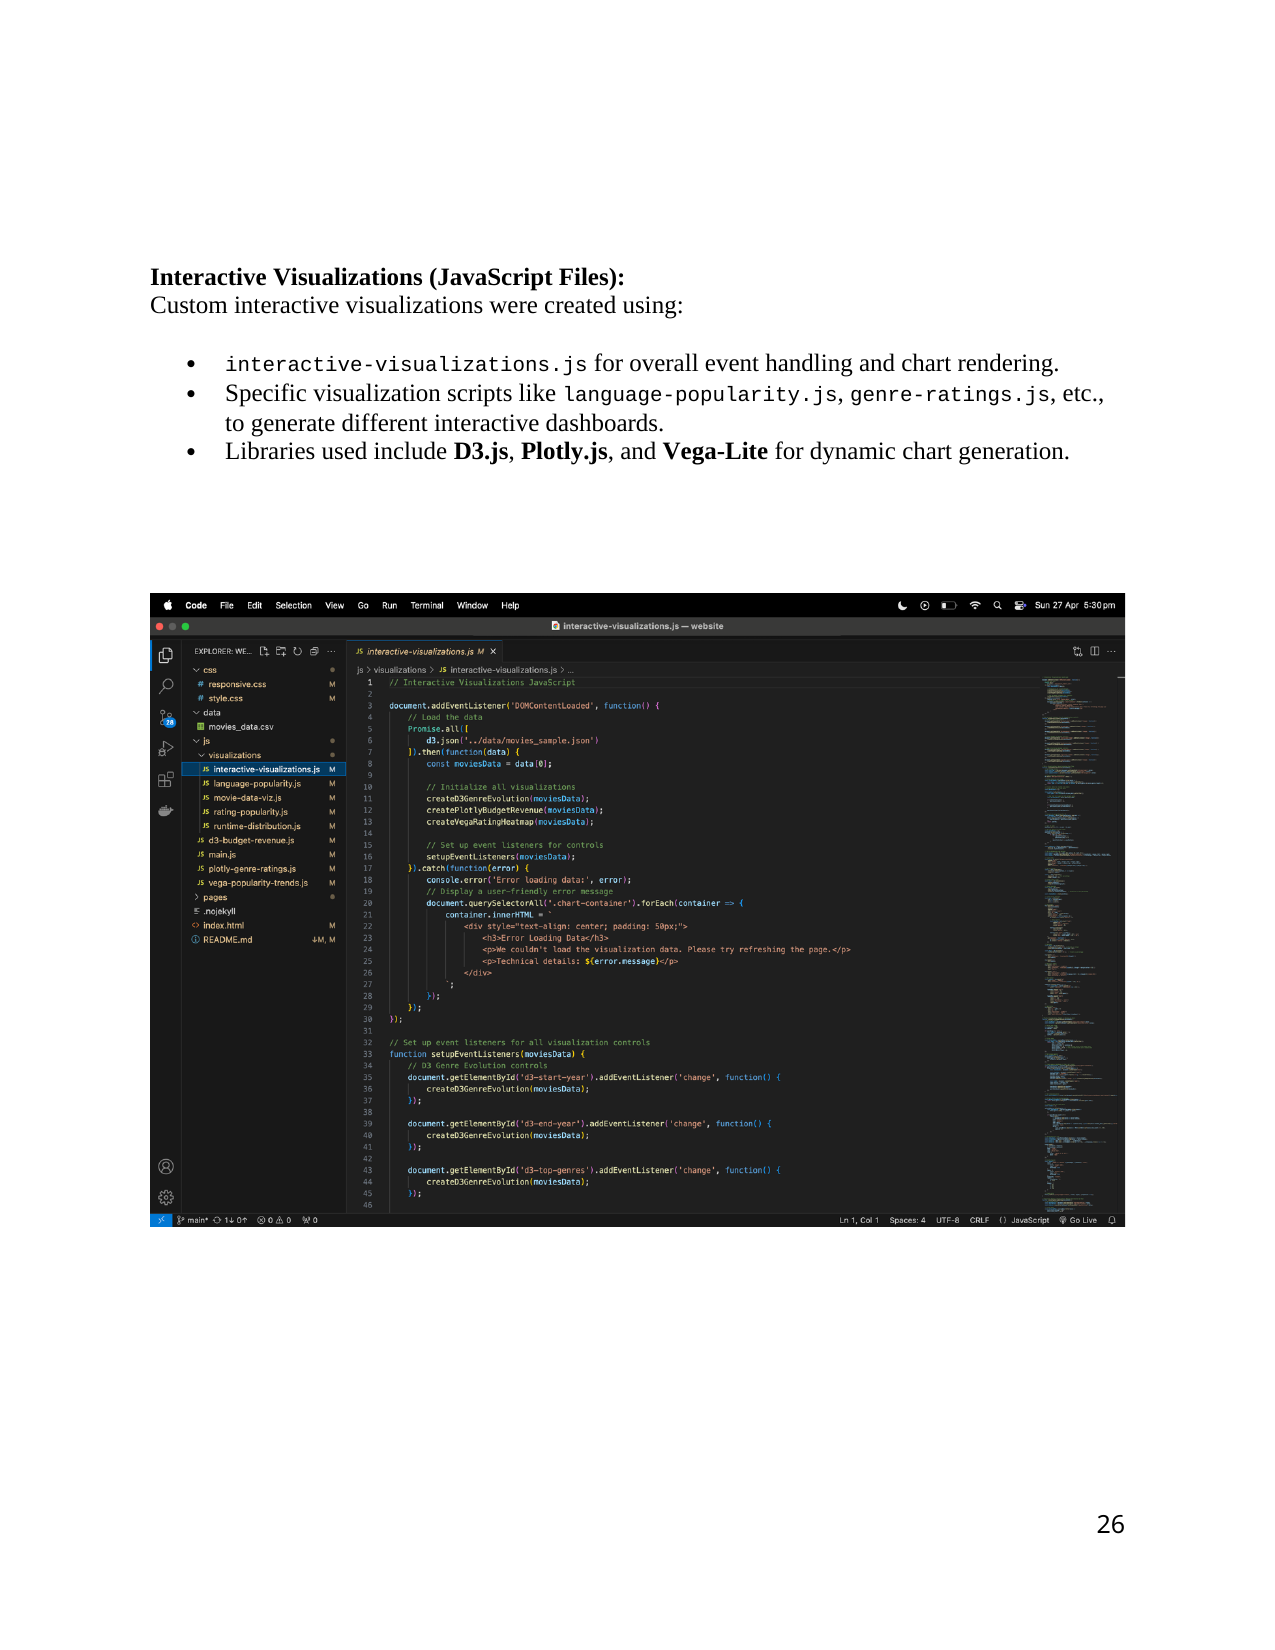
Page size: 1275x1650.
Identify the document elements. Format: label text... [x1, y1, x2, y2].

picture [150, 593, 1125, 1227]
list interactive-visualizations.js for overall event handling and chart rendering. [187, 348, 1125, 378]
list Specific visualization scripts like language-popularity.js, genre-ratings.js, etc., to generate different interactive dashboards. [187, 378, 1125, 436]
text Interactive Visualizations (JavaScript Files): Custom interactive visualizations were created using: [150, 262, 1125, 319]
list Libraries used include D3.js, Plotly.js, and Vega-Lite for dynamic chart generation. [187, 436, 1125, 465]
